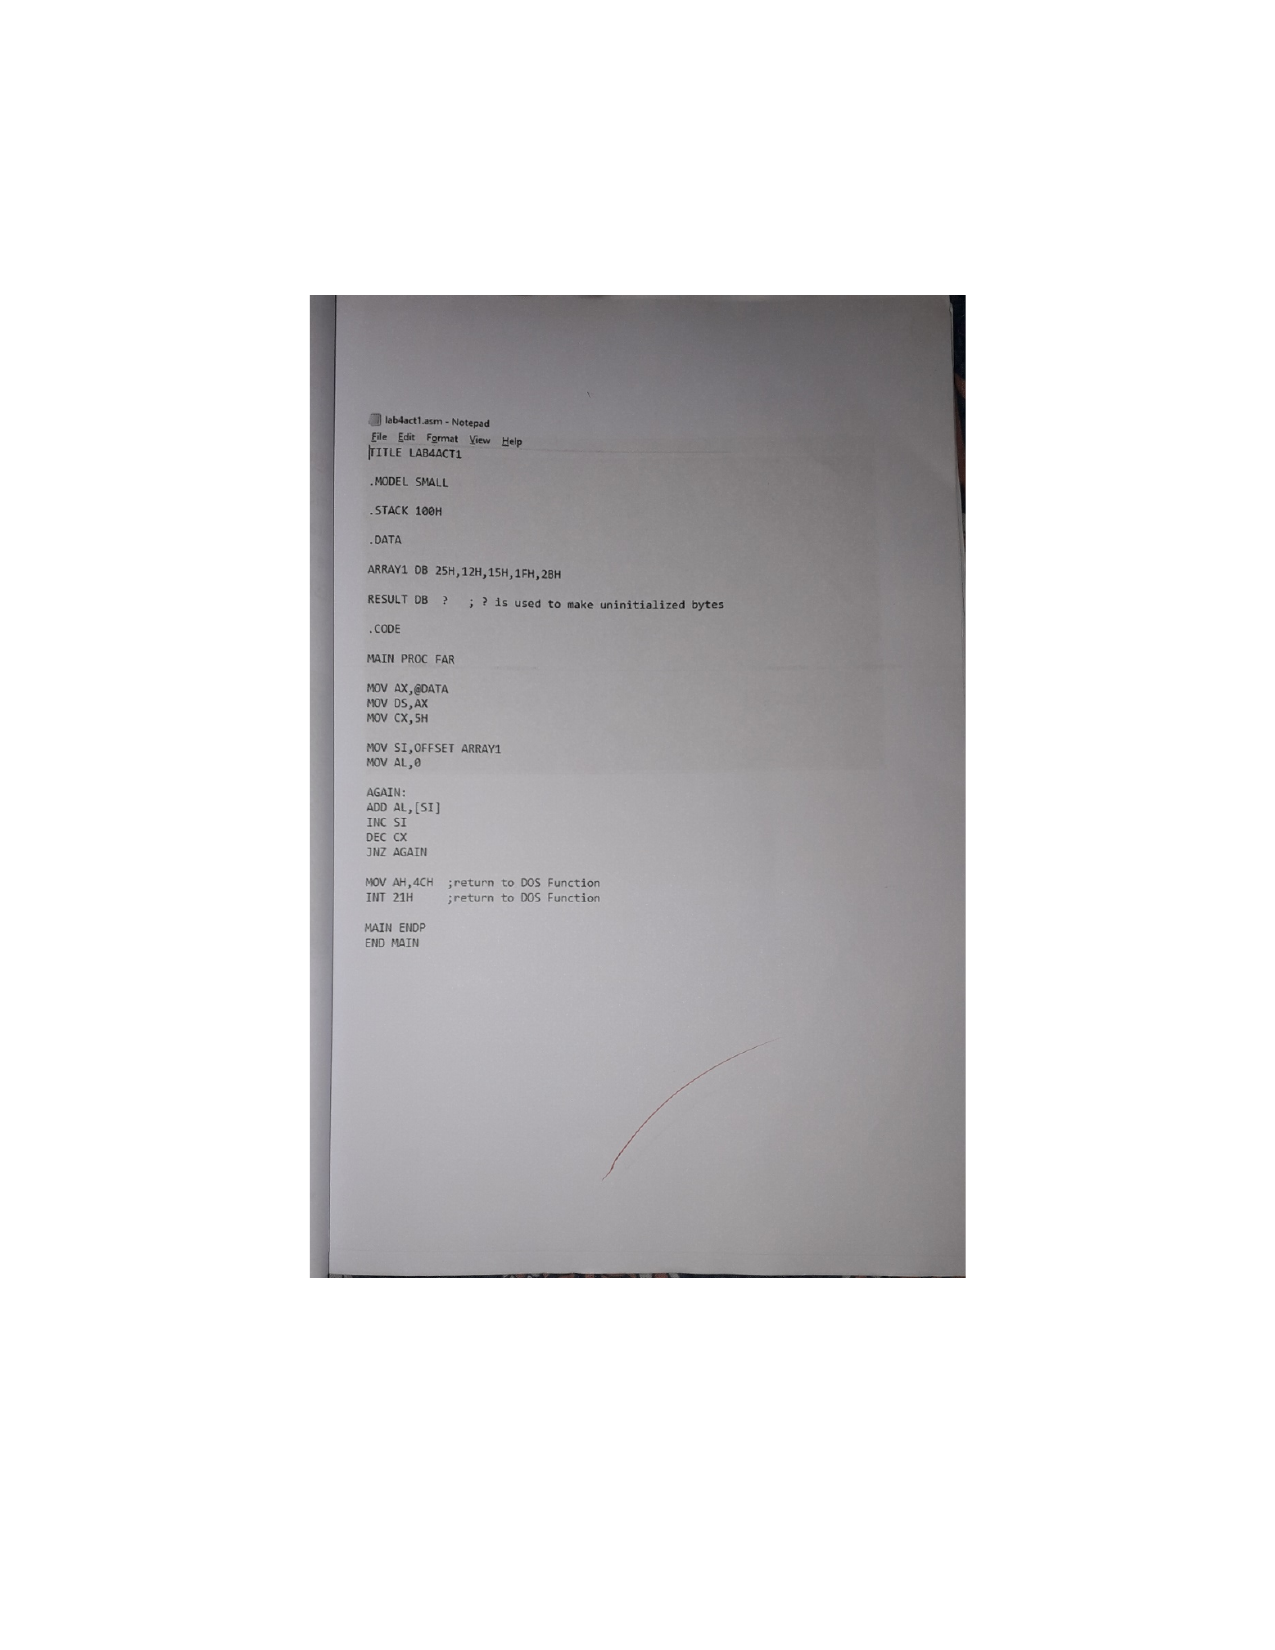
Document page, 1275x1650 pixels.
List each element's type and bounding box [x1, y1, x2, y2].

picture [310, 295, 966, 1278]
